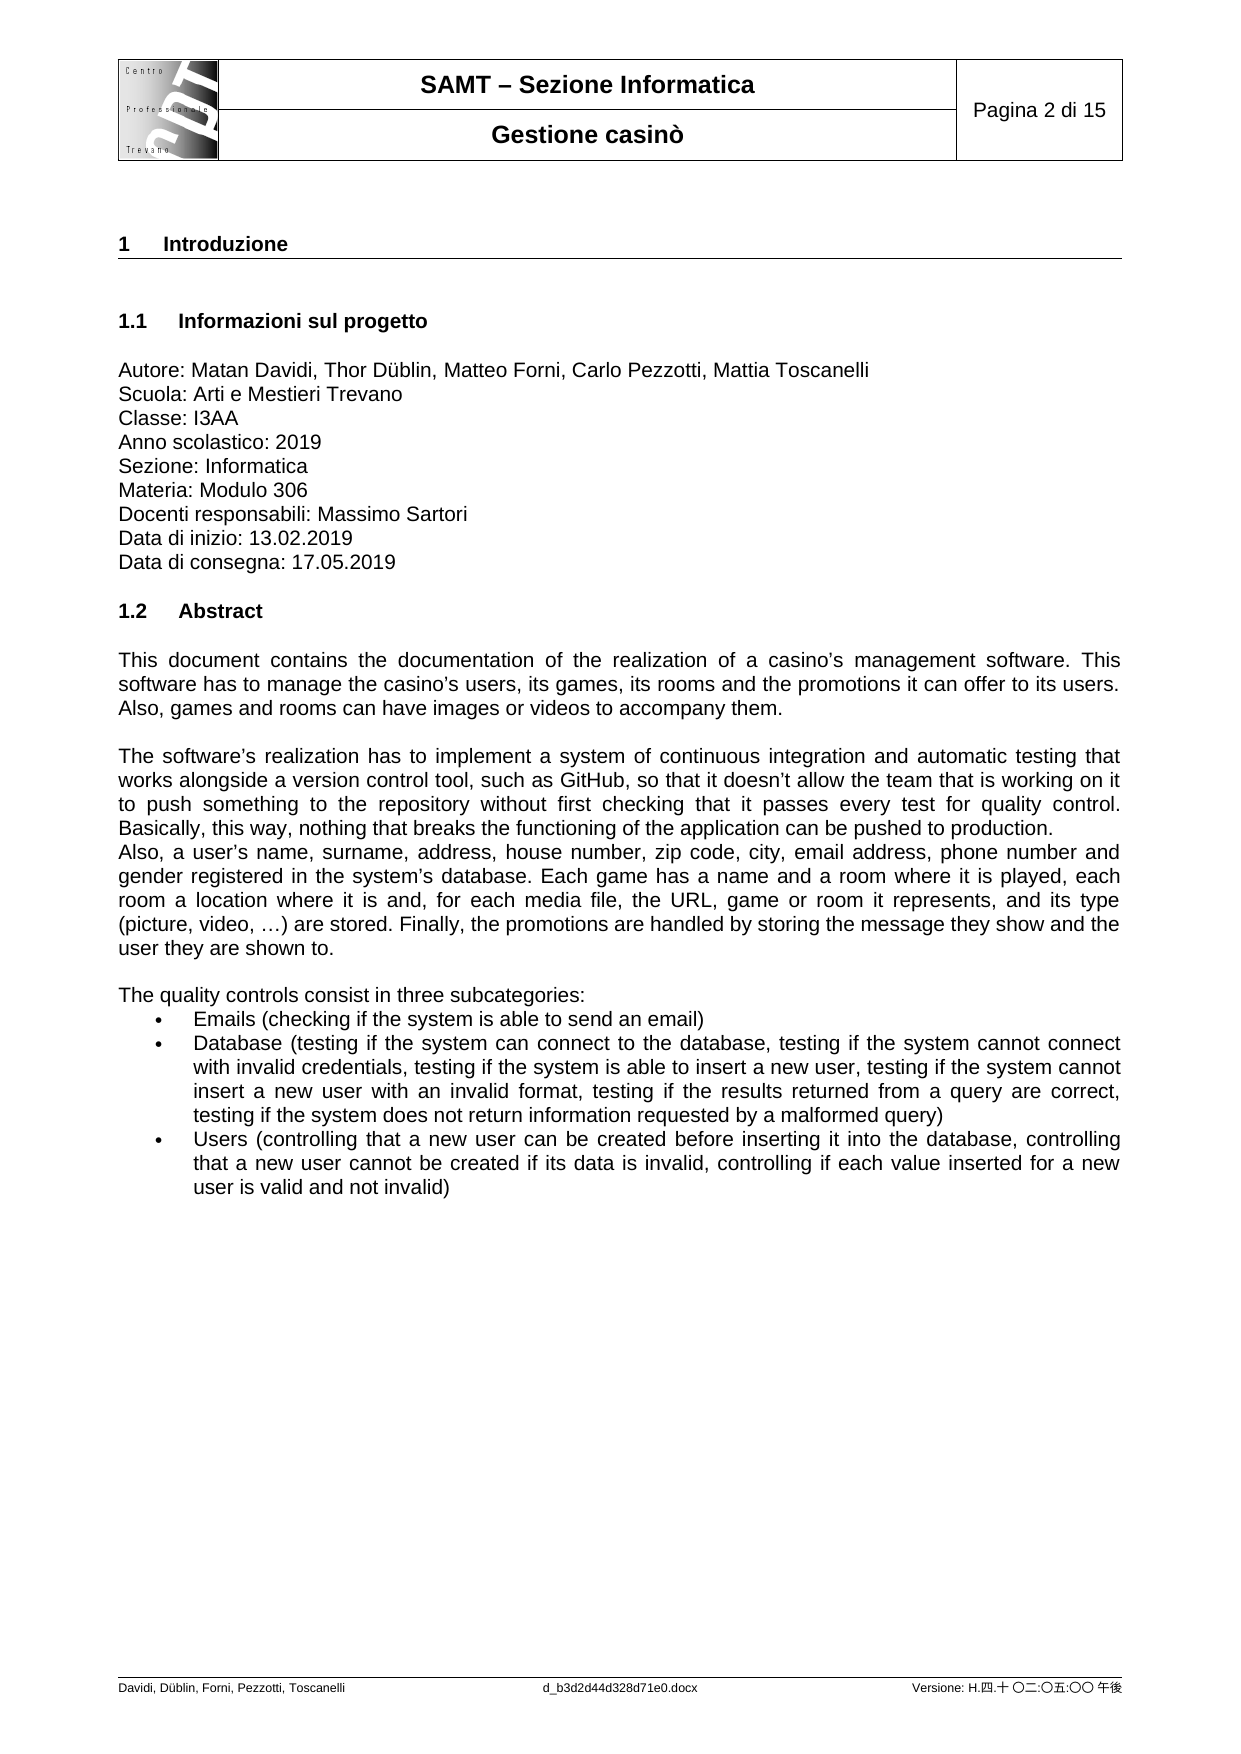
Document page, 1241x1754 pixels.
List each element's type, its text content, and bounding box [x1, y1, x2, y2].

text Data di inizio: 13.02.2019 [118, 526, 1122, 550]
text Autore: Matan Davidi, Thor Düblin, Matteo Forni, Carlo Pezzotti, Mattia Toscanelli [118, 358, 1122, 382]
text The software’s realization has to implement a system of continuous integration and automatic testing that works alongside a version control tool, such as GitHub, so that it doesn’t allow the team that is working on it to push something to the repository without first checking that it passes every test for quality control. Basically, this way, nothing that breaks the functioning of the application can be pushed to production. [118, 744, 1122, 839]
list Emails (checking if the system is able to send an email) [156, 1007, 1122, 1031]
text Materia: Modulo 306 [118, 478, 1122, 502]
text Docenti responsabili: Massimo Sartori [118, 502, 1122, 526]
subtitle Introduzione [118, 232, 1122, 258]
list Database (testing if the system can connect to the database, testing if the system cannot connect with invalid credentials, testing if the system is able to insert a new user, testing if the system cannot insert a new user with an invalid format, testing if the results returned from a query are correct, testing if the system does not return information requested by a malformed query) [156, 1031, 1122, 1127]
text This document contains the documentation of the realization of a casino’s management software. This software has to manage the casino’s users, its games, its rooms and the promotions it can offer to its users. Also, games and rooms can have images or videos to accompany them. [118, 648, 1122, 720]
subtitle Abstract [118, 599, 1122, 623]
text Classe: I3AA [118, 406, 1122, 430]
text Scuola: Arti e Mestieri Trevano [118, 382, 1122, 406]
subtitle Informazioni sul progetto [118, 309, 1122, 333]
list Users (controlling that a new user can be created before inserting it into the database, controlling that a new user cannot be created if its data is invalid, controlling if each value inserted for a new user is valid and not invalid) [156, 1127, 1122, 1199]
text Anno scolastico: 2019 [118, 430, 1122, 454]
text Data di consegna: 17.05.2019 [118, 550, 1122, 574]
picture [118, 60, 218, 159]
text The quality controls consist in three subcategories: [118, 983, 1122, 1007]
text Also, a user’s name, surname, address, house number, zip code, city, email address, phone number and gender registered in the system’s database. Each game has a name and a room where it is played, each room a location where it is and, for each media file, the URL, game or room it represents, and its type (picture, video, …) are stored. Finally, the promotions are handled by storing the message they show and the user they are shown to. [118, 839, 1122, 959]
text Sezione: Informatica [118, 454, 1122, 478]
